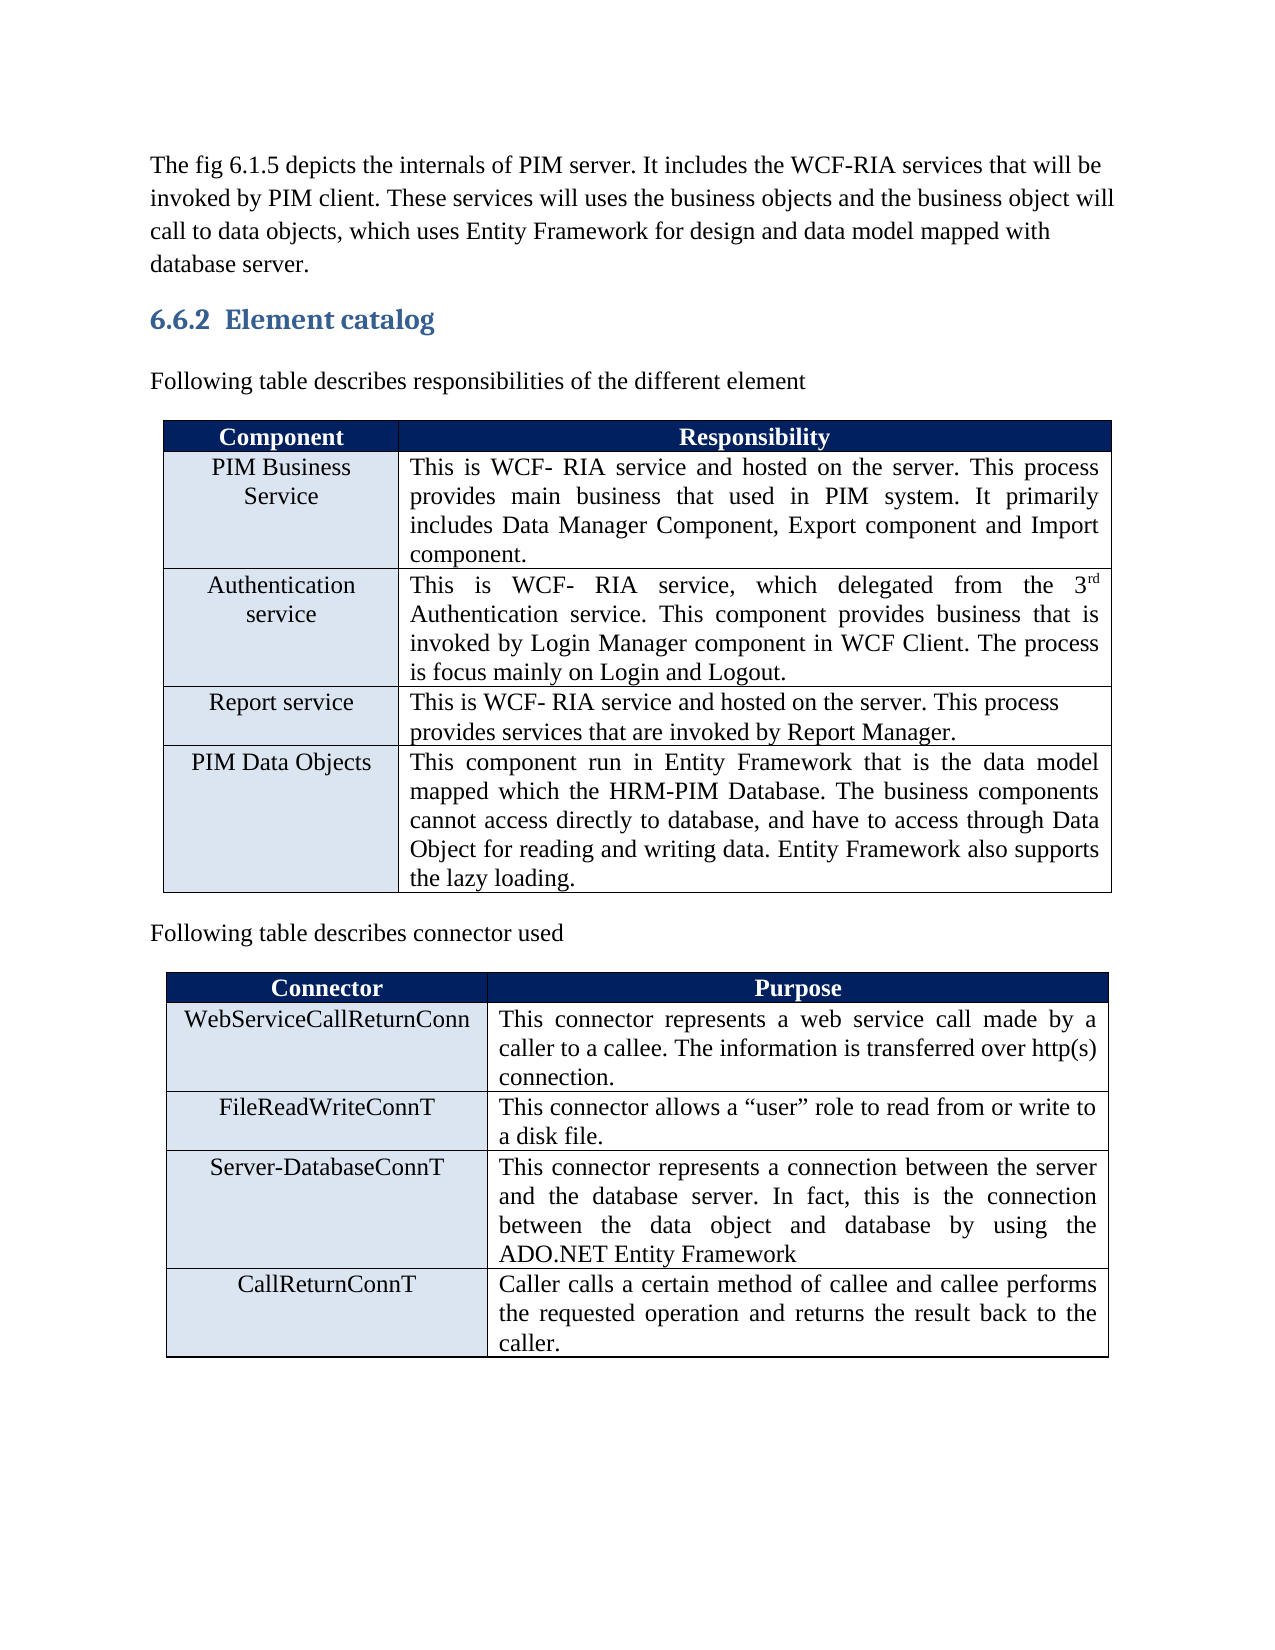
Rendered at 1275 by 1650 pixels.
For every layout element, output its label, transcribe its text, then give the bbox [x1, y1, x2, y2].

table_header Responsibility [399, 421, 1111, 451]
text The fig 6.1.5 depicts the internals of PIM server. It includes the WCF-RIA services that will be invoked by PIM client. These services will uses the business objects and the business object will call to data objects, which uses Entity Framework for design and data model mapped with database server. [150, 150, 1125, 278]
table_cell PIM Business Service [164, 452, 398, 568]
table_header Component [164, 421, 398, 451]
text Following table describes connector used [150, 918, 1125, 947]
table_cell This is WCF- RIA service, which delegated from the 3rd Authentication service. This component provides business that is invoked by Login Manager component in WCF Client. The process is focus mainly on Login and Logout. [399, 569, 1111, 686]
table_cell CallReturnConnT [167, 1269, 487, 1356]
table_header Connector [167, 973, 487, 1002]
table_cell Report service [164, 687, 398, 745]
subtitle Element catalog [150, 303, 1125, 336]
table_cell WebServiceCallReturnConn [167, 1003, 487, 1091]
table_cell FileReadWriteConnT [167, 1092, 487, 1150]
table_cell Authentication service [164, 569, 398, 686]
table_cell This component run in Entity Framework that is the data model mapped which the HRM-PIM Database. The business components cannot access directly to database, and have to access through Data Object for reading and writing data. Entity Framework also supports the lazy loading. [399, 746, 1111, 892]
table_cell Server-DatabaseConnT [167, 1151, 487, 1268]
table_header Purpose [488, 973, 1108, 1002]
table_cell This connector represents a web service call made by a caller to a callee. The information is transferred over http(s) connection. [488, 1003, 1108, 1091]
text Following table describes responsibilities of the different element [150, 366, 1125, 395]
table_cell PIM Data Objects [164, 746, 398, 892]
table_cell This connector allows a “user” role to read from or write to a disk file. [488, 1092, 1108, 1150]
table_cell Caller calls a certain method of callee and callee performs the requested operation and returns the result back to the caller. [488, 1269, 1108, 1356]
table_cell This is WCF- RIA service and hosted on the server. This process provides services that are invoked by Report Manager. [399, 687, 1111, 745]
table_cell This is WCF- RIA service and hosted on the server. This process provides main business that used in PIM system. It primarily includes Data Manager Component, Export component and Import component. [399, 452, 1111, 568]
table_cell This connector represents a connection between the server and the database server. In fact, this is the connection between the data object and database by using the ADO.NET Entity Framework [488, 1151, 1108, 1268]
